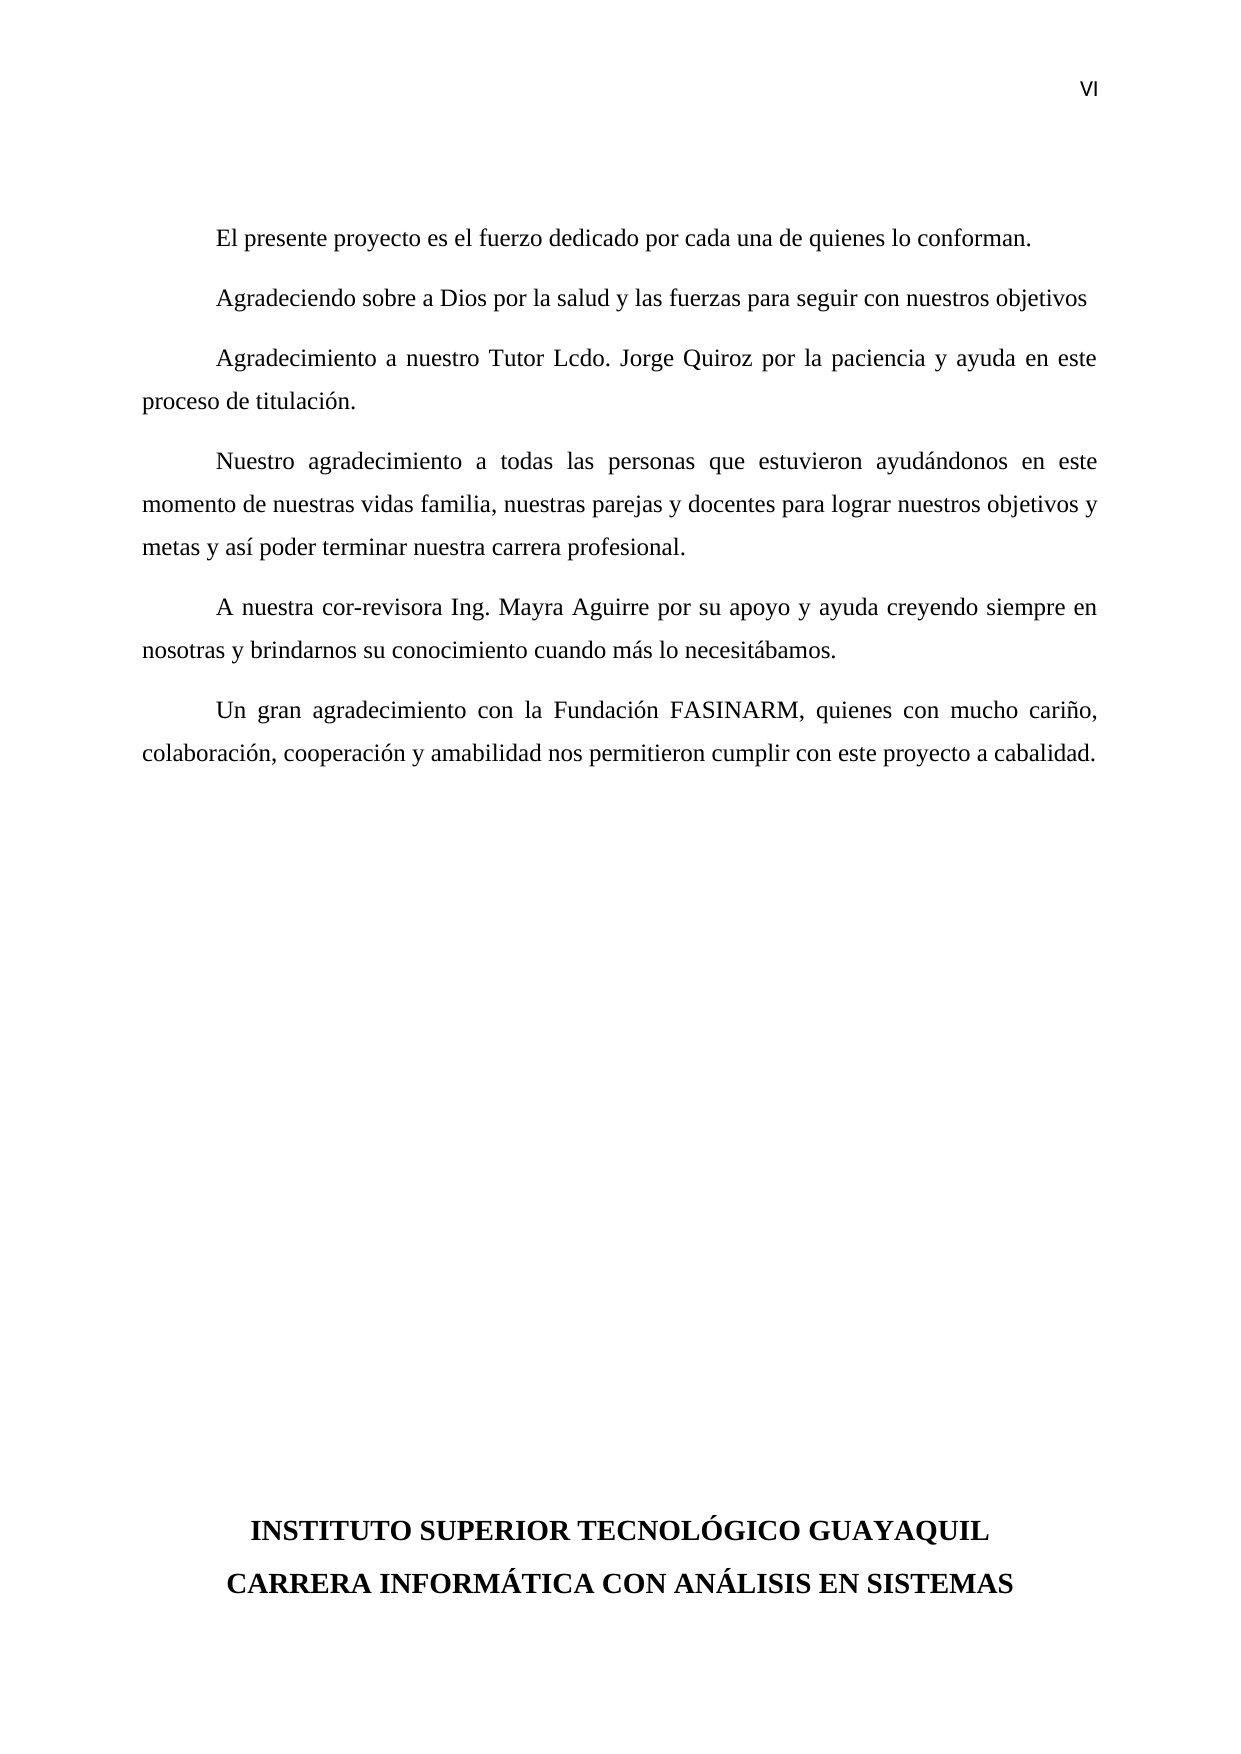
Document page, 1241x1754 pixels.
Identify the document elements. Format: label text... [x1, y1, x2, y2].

text Agradecimiento a nuestro Tutor Lcdo. Jorge Quiroz por la paciencia y ayuda en este proceso de titulación. [142, 343, 1098, 415]
text A nuestra cor-revisora Ing. Mayra Aguirre por su apoyo y ayuda creyendo siempre en nosotras y brindarnos su conocimiento cuando más lo necesitábamos. [142, 592, 1098, 664]
text El presente proyecto es el fuerzo dedicado por cada una de quienes lo conforman. [142, 223, 1098, 252]
text Un gran agradecimiento con la Fundación FASINARM, quienes con mucho cariño, colaboración, cooperación y amabilidad nos permitieron cumplir con este proyecto a cabalidad. [142, 695, 1098, 767]
text INSTITUTO SUPERIOR TECNOLÓGICO GUAYAQUIL [142, 1513, 1098, 1547]
text Agradeciendo sobre a Dios por la salud y las fuerzas para seguir con nuestros objetivos [142, 283, 1098, 312]
text CARRERA INFORMÁTICA CON ANÁLISIS EN SISTEMAS [142, 1566, 1098, 1599]
text Nuestro agradecimiento a todas las personas que estuvieron ayudándonos en este momento de nuestras vidas familia, nuestras parejas y docentes para lograr nuestros objetivos y metas y así poder terminar nuestra carrera profesional. [142, 446, 1098, 561]
